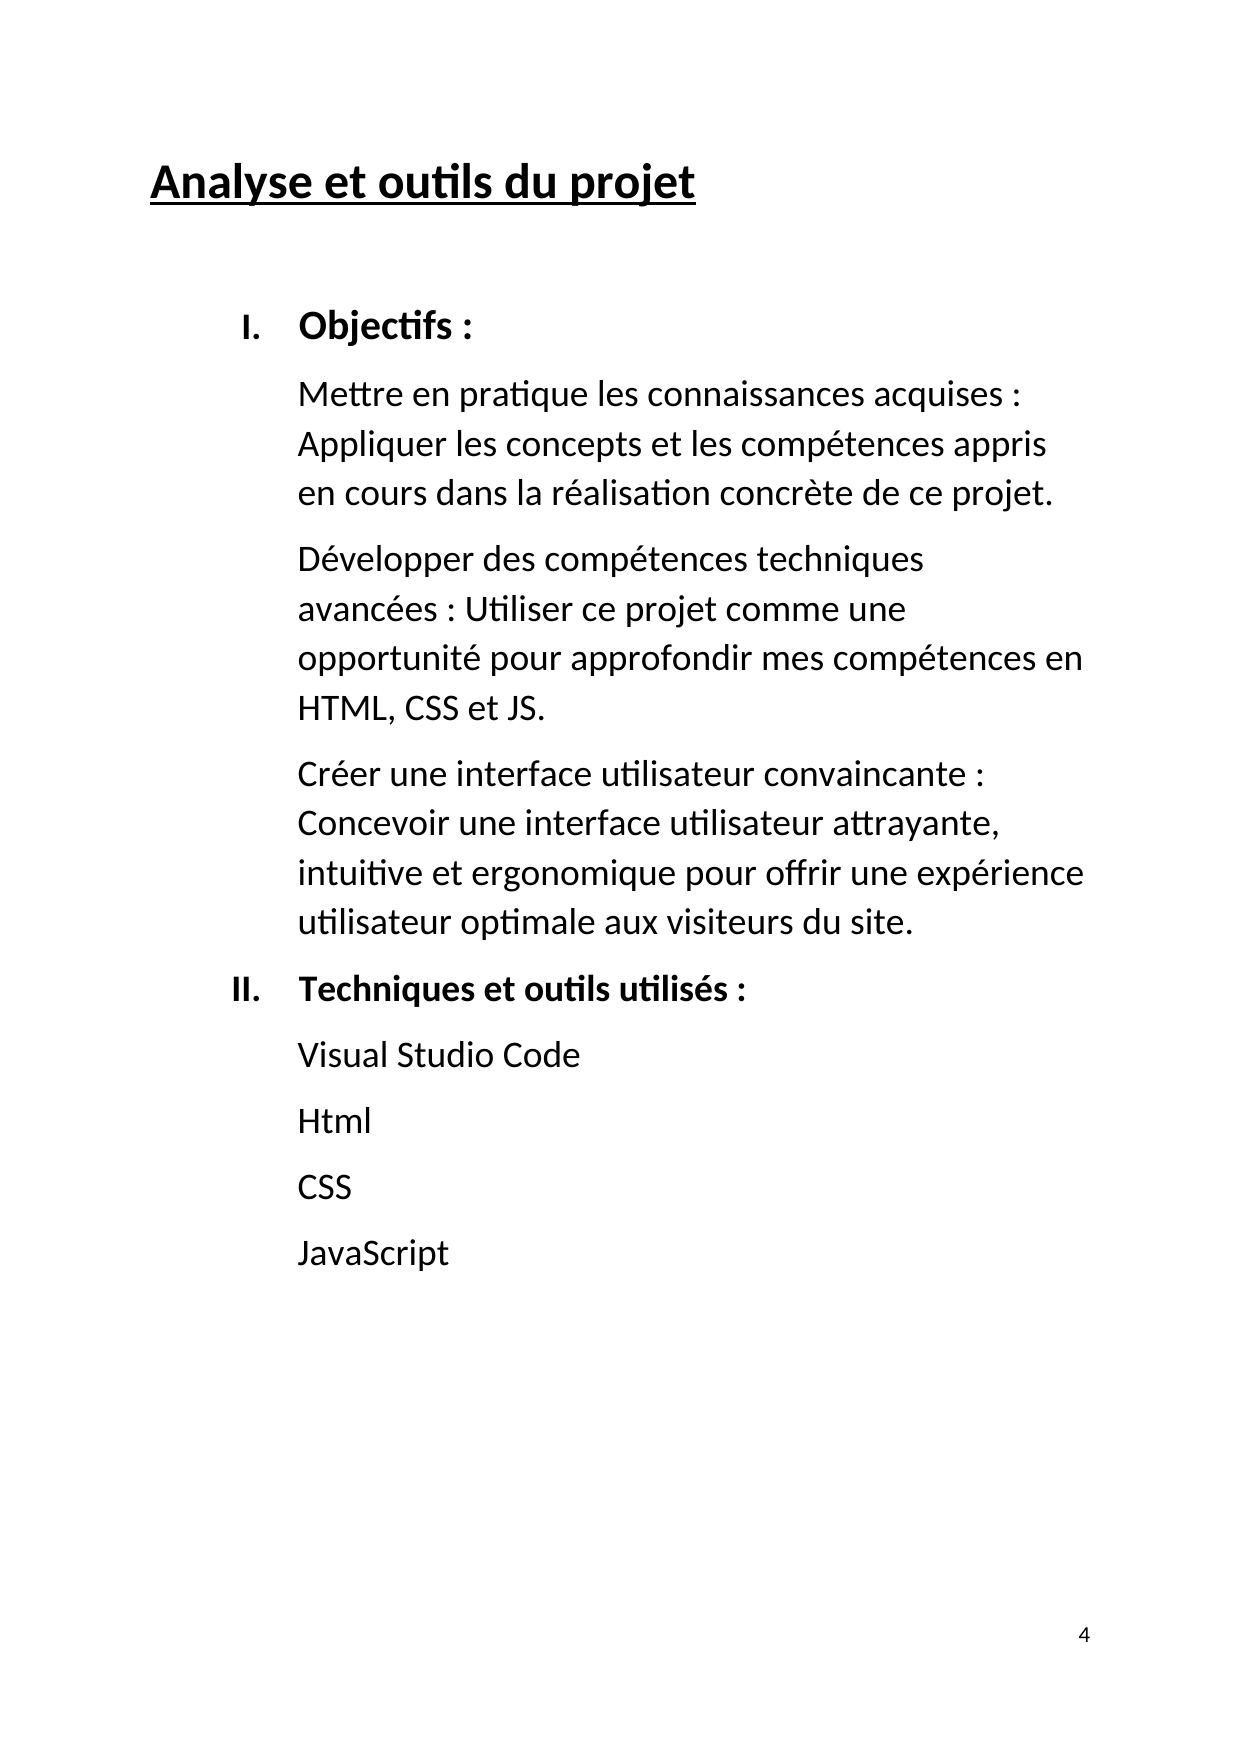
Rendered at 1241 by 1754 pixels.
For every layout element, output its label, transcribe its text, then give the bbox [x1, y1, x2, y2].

text Mettre en pratique les connaissances acquises : Appliquer les concepts et les compétences appris en cours dans la réalisation concrète de ce projet. [224, 370, 1090, 515]
list Techniques et outils utilisés : [261, 964, 1090, 1010]
text Développer des compétences techniques avancées : Utiliser ce projet comme une opportunité pour approfondir mes compétences en HTML, CSS et JS. [297, 535, 1090, 729]
text Analyse et outils du projet [150, 150, 1090, 211]
text JavaScript [224, 1229, 1090, 1275]
text Html [224, 1097, 1090, 1143]
text Créer une interface utilisateur convaincante : Concevoir une interface utilisateur attrayante, intuitive et ergonomique pour offrir une expérience utilisateur optimale aux visiteurs du site. [297, 750, 1090, 944]
list Objectifs : [261, 299, 1090, 349]
text CSS [224, 1163, 1090, 1209]
text Visual Studio Code [224, 1031, 1090, 1076]
